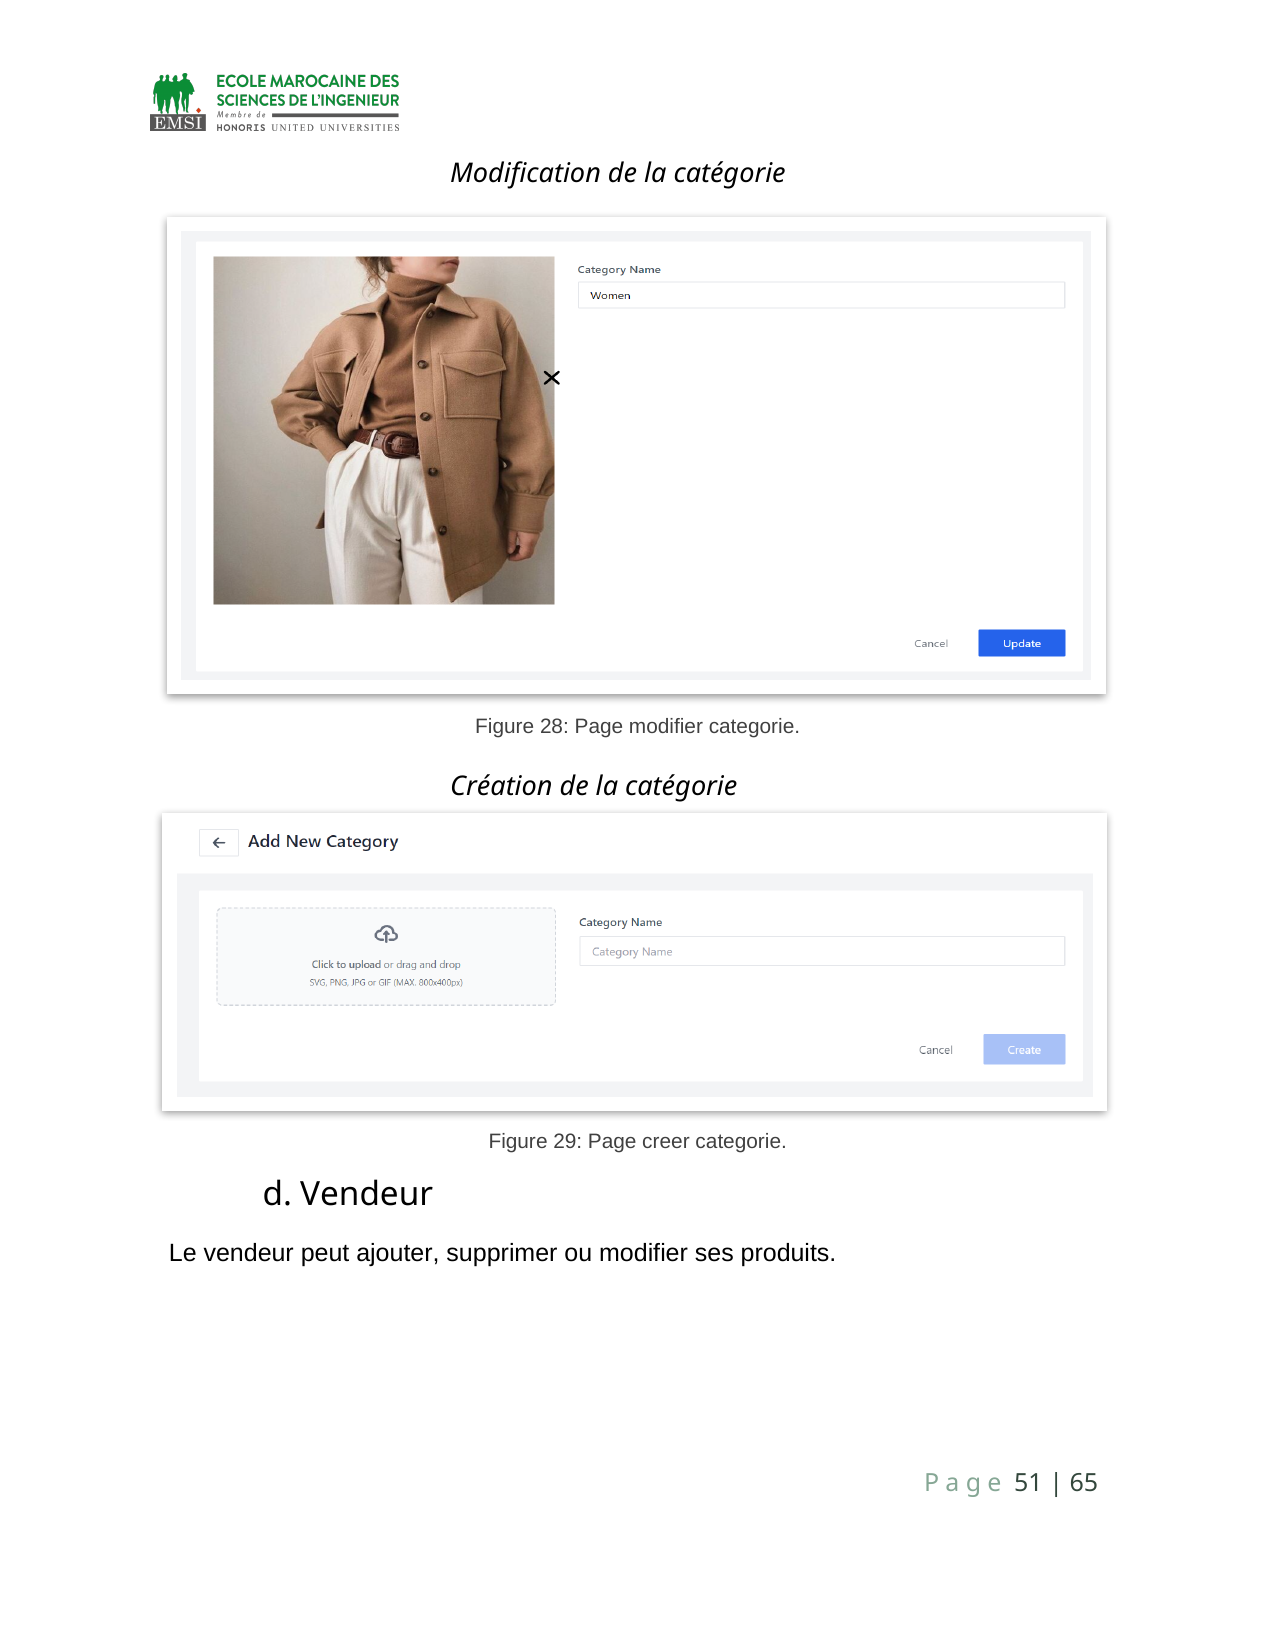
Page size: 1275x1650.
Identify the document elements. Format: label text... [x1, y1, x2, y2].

subtitle Création de la catégorie [375, 766, 1125, 803]
subtitle Vendeur [262, 1169, 1125, 1215]
text Figure 29: Page creer categorie. [150, 1129, 1125, 1153]
picture [177, 828, 1093, 1097]
subtitle Modification de la catégorie [375, 154, 1125, 191]
text Figure 28: Page modifier categorie. [150, 714, 1125, 738]
picture [150, 73, 399, 131]
text Le vendeur peut ajouter, supprimer ou modifier ses produits. [150, 1238, 1125, 1266]
picture [181, 231, 1091, 680]
